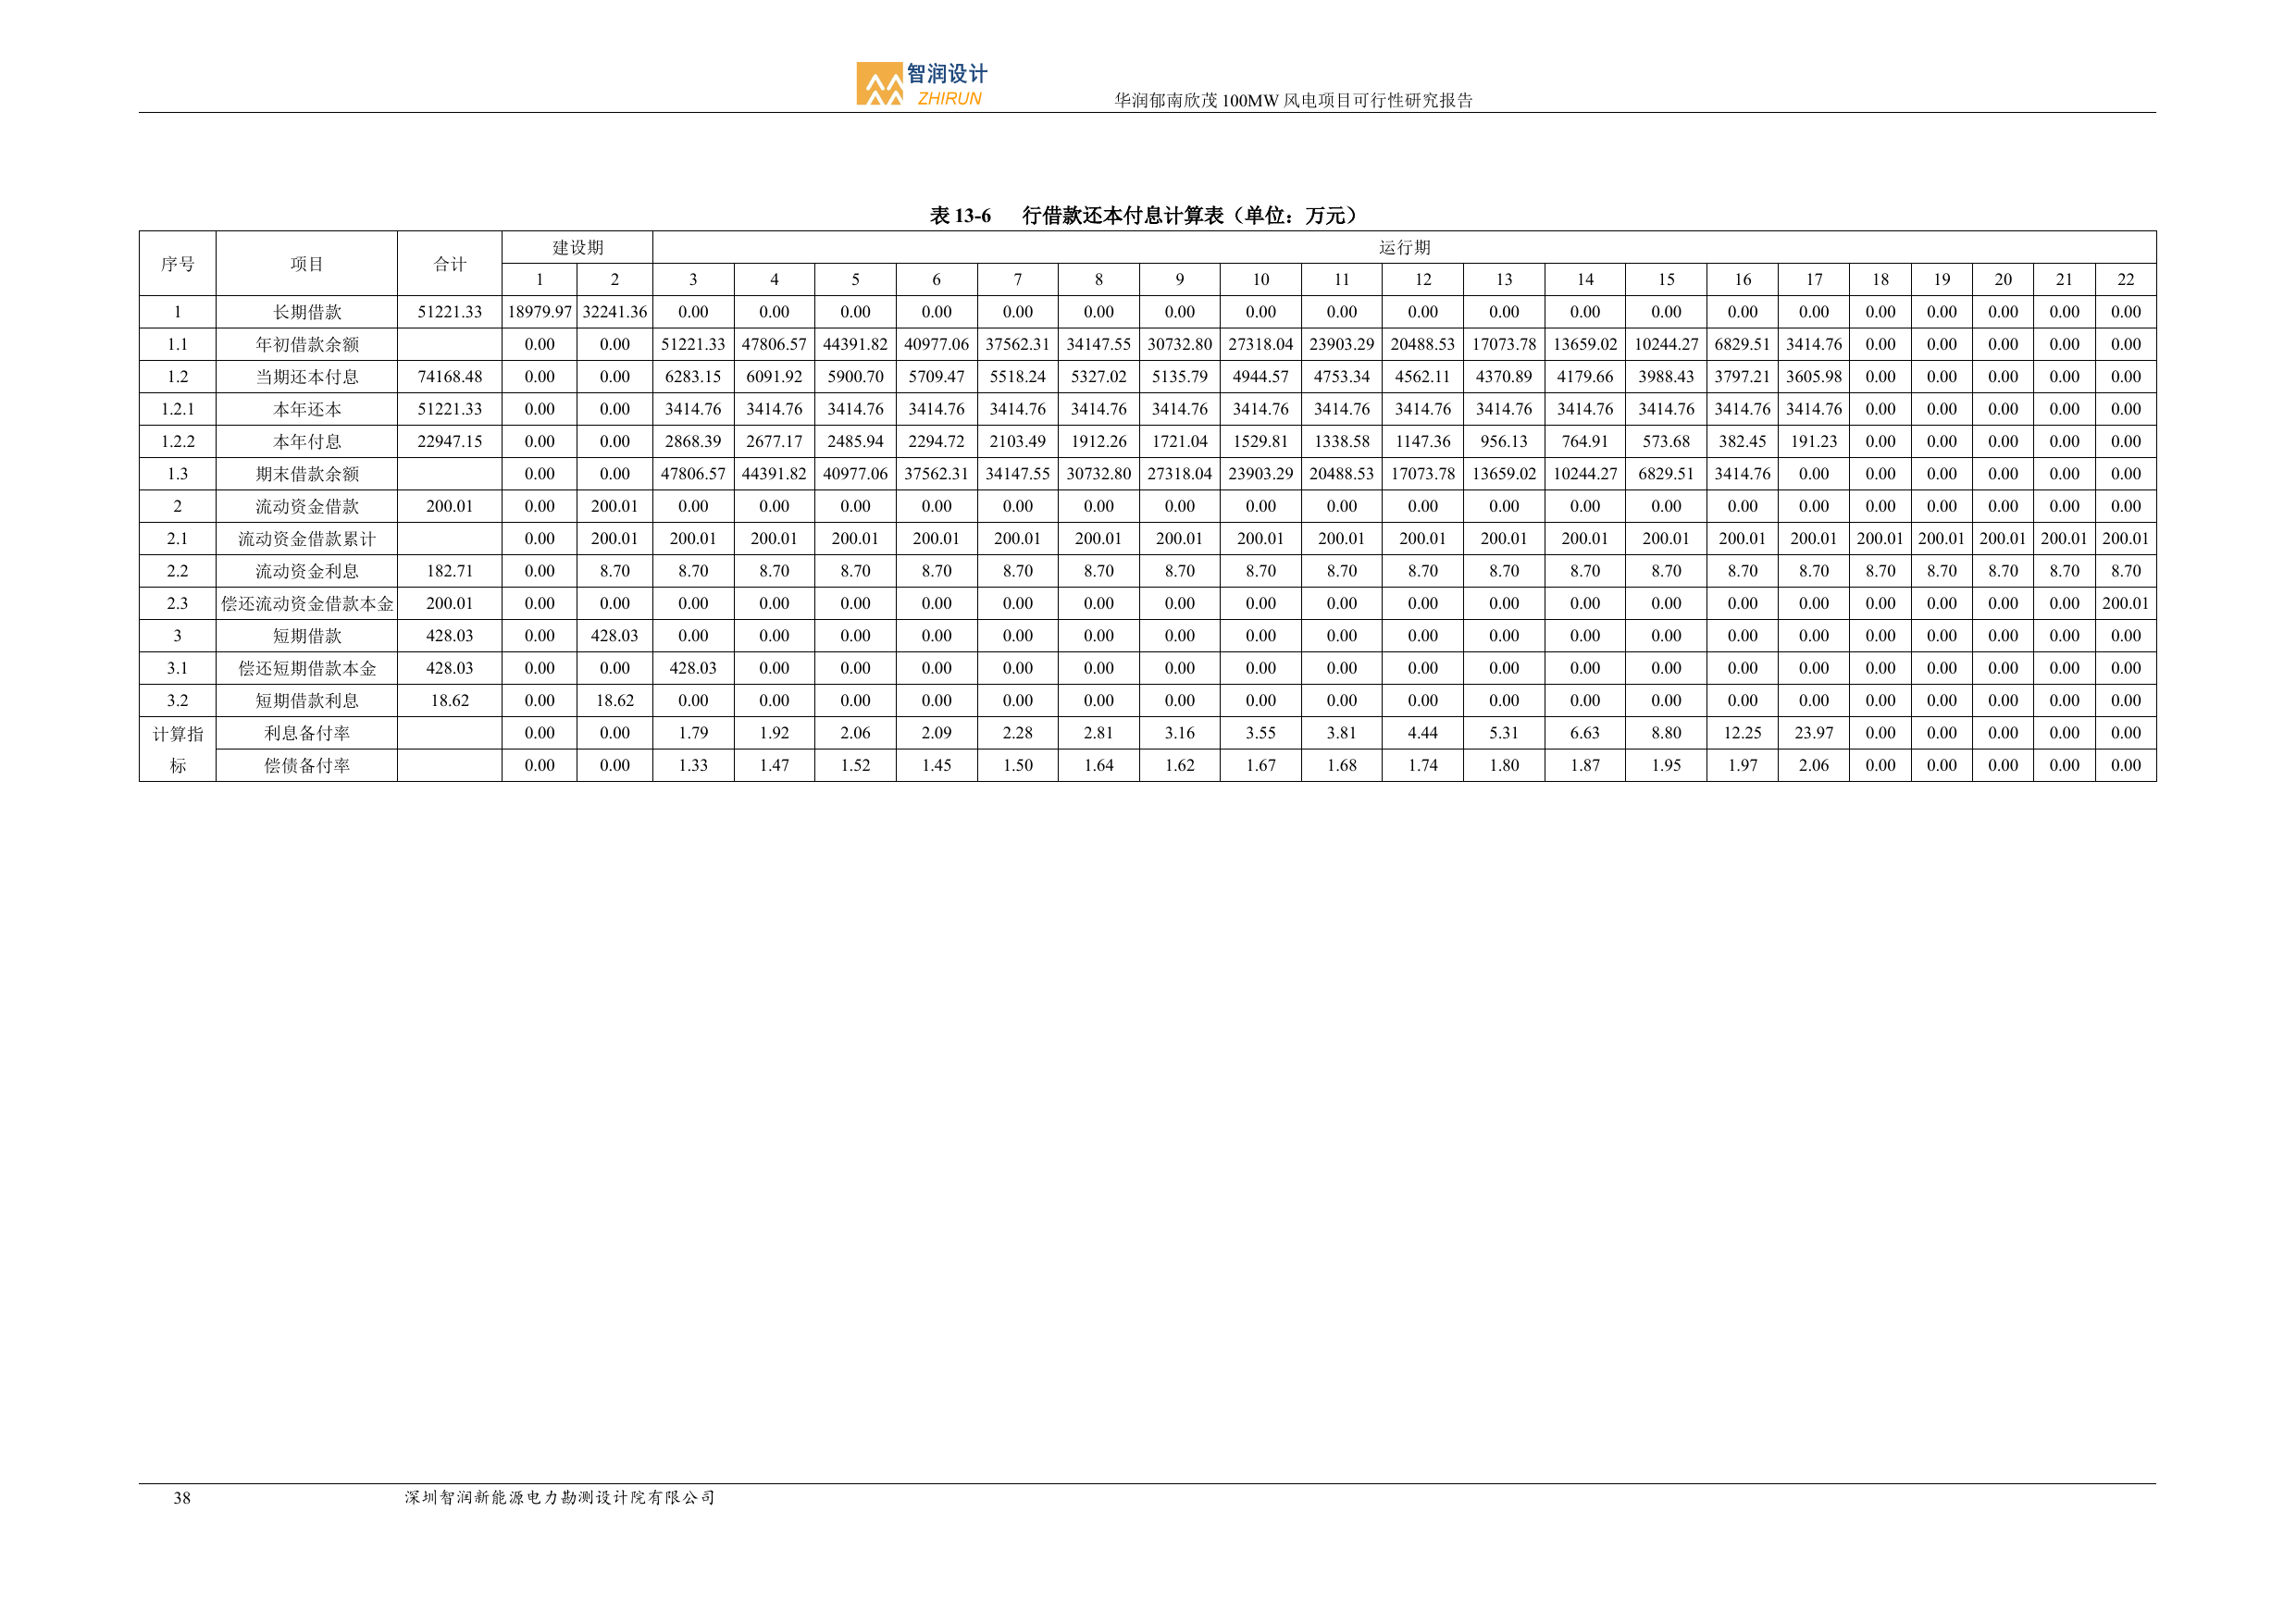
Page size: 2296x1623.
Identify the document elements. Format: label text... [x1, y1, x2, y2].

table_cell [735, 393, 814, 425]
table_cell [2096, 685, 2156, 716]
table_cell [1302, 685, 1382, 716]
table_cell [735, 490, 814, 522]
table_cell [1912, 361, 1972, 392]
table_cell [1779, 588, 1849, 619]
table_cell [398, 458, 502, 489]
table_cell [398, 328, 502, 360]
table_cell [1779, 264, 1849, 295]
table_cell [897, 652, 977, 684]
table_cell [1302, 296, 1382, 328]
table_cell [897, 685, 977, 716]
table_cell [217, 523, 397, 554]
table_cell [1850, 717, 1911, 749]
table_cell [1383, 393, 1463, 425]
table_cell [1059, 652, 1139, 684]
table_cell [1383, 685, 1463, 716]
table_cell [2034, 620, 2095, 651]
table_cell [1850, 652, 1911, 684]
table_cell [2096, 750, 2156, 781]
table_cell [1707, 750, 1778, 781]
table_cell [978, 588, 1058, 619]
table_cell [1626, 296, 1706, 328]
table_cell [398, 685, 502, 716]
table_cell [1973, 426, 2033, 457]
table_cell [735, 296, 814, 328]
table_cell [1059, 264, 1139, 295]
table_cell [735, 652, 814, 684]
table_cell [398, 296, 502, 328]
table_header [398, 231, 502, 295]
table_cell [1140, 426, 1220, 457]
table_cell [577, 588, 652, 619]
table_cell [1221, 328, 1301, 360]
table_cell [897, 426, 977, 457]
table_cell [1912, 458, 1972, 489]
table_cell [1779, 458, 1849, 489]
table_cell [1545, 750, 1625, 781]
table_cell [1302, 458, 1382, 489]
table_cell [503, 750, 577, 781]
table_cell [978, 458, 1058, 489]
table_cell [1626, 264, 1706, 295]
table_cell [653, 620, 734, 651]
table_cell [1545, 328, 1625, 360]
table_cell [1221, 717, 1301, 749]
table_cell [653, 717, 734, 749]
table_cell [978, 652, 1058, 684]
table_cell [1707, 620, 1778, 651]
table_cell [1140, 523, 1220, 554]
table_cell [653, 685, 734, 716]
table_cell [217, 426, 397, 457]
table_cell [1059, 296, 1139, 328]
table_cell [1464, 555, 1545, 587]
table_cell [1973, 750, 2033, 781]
text 表13-6 银行借款还本付息计算表（单位：万元） [139, 199, 2156, 230]
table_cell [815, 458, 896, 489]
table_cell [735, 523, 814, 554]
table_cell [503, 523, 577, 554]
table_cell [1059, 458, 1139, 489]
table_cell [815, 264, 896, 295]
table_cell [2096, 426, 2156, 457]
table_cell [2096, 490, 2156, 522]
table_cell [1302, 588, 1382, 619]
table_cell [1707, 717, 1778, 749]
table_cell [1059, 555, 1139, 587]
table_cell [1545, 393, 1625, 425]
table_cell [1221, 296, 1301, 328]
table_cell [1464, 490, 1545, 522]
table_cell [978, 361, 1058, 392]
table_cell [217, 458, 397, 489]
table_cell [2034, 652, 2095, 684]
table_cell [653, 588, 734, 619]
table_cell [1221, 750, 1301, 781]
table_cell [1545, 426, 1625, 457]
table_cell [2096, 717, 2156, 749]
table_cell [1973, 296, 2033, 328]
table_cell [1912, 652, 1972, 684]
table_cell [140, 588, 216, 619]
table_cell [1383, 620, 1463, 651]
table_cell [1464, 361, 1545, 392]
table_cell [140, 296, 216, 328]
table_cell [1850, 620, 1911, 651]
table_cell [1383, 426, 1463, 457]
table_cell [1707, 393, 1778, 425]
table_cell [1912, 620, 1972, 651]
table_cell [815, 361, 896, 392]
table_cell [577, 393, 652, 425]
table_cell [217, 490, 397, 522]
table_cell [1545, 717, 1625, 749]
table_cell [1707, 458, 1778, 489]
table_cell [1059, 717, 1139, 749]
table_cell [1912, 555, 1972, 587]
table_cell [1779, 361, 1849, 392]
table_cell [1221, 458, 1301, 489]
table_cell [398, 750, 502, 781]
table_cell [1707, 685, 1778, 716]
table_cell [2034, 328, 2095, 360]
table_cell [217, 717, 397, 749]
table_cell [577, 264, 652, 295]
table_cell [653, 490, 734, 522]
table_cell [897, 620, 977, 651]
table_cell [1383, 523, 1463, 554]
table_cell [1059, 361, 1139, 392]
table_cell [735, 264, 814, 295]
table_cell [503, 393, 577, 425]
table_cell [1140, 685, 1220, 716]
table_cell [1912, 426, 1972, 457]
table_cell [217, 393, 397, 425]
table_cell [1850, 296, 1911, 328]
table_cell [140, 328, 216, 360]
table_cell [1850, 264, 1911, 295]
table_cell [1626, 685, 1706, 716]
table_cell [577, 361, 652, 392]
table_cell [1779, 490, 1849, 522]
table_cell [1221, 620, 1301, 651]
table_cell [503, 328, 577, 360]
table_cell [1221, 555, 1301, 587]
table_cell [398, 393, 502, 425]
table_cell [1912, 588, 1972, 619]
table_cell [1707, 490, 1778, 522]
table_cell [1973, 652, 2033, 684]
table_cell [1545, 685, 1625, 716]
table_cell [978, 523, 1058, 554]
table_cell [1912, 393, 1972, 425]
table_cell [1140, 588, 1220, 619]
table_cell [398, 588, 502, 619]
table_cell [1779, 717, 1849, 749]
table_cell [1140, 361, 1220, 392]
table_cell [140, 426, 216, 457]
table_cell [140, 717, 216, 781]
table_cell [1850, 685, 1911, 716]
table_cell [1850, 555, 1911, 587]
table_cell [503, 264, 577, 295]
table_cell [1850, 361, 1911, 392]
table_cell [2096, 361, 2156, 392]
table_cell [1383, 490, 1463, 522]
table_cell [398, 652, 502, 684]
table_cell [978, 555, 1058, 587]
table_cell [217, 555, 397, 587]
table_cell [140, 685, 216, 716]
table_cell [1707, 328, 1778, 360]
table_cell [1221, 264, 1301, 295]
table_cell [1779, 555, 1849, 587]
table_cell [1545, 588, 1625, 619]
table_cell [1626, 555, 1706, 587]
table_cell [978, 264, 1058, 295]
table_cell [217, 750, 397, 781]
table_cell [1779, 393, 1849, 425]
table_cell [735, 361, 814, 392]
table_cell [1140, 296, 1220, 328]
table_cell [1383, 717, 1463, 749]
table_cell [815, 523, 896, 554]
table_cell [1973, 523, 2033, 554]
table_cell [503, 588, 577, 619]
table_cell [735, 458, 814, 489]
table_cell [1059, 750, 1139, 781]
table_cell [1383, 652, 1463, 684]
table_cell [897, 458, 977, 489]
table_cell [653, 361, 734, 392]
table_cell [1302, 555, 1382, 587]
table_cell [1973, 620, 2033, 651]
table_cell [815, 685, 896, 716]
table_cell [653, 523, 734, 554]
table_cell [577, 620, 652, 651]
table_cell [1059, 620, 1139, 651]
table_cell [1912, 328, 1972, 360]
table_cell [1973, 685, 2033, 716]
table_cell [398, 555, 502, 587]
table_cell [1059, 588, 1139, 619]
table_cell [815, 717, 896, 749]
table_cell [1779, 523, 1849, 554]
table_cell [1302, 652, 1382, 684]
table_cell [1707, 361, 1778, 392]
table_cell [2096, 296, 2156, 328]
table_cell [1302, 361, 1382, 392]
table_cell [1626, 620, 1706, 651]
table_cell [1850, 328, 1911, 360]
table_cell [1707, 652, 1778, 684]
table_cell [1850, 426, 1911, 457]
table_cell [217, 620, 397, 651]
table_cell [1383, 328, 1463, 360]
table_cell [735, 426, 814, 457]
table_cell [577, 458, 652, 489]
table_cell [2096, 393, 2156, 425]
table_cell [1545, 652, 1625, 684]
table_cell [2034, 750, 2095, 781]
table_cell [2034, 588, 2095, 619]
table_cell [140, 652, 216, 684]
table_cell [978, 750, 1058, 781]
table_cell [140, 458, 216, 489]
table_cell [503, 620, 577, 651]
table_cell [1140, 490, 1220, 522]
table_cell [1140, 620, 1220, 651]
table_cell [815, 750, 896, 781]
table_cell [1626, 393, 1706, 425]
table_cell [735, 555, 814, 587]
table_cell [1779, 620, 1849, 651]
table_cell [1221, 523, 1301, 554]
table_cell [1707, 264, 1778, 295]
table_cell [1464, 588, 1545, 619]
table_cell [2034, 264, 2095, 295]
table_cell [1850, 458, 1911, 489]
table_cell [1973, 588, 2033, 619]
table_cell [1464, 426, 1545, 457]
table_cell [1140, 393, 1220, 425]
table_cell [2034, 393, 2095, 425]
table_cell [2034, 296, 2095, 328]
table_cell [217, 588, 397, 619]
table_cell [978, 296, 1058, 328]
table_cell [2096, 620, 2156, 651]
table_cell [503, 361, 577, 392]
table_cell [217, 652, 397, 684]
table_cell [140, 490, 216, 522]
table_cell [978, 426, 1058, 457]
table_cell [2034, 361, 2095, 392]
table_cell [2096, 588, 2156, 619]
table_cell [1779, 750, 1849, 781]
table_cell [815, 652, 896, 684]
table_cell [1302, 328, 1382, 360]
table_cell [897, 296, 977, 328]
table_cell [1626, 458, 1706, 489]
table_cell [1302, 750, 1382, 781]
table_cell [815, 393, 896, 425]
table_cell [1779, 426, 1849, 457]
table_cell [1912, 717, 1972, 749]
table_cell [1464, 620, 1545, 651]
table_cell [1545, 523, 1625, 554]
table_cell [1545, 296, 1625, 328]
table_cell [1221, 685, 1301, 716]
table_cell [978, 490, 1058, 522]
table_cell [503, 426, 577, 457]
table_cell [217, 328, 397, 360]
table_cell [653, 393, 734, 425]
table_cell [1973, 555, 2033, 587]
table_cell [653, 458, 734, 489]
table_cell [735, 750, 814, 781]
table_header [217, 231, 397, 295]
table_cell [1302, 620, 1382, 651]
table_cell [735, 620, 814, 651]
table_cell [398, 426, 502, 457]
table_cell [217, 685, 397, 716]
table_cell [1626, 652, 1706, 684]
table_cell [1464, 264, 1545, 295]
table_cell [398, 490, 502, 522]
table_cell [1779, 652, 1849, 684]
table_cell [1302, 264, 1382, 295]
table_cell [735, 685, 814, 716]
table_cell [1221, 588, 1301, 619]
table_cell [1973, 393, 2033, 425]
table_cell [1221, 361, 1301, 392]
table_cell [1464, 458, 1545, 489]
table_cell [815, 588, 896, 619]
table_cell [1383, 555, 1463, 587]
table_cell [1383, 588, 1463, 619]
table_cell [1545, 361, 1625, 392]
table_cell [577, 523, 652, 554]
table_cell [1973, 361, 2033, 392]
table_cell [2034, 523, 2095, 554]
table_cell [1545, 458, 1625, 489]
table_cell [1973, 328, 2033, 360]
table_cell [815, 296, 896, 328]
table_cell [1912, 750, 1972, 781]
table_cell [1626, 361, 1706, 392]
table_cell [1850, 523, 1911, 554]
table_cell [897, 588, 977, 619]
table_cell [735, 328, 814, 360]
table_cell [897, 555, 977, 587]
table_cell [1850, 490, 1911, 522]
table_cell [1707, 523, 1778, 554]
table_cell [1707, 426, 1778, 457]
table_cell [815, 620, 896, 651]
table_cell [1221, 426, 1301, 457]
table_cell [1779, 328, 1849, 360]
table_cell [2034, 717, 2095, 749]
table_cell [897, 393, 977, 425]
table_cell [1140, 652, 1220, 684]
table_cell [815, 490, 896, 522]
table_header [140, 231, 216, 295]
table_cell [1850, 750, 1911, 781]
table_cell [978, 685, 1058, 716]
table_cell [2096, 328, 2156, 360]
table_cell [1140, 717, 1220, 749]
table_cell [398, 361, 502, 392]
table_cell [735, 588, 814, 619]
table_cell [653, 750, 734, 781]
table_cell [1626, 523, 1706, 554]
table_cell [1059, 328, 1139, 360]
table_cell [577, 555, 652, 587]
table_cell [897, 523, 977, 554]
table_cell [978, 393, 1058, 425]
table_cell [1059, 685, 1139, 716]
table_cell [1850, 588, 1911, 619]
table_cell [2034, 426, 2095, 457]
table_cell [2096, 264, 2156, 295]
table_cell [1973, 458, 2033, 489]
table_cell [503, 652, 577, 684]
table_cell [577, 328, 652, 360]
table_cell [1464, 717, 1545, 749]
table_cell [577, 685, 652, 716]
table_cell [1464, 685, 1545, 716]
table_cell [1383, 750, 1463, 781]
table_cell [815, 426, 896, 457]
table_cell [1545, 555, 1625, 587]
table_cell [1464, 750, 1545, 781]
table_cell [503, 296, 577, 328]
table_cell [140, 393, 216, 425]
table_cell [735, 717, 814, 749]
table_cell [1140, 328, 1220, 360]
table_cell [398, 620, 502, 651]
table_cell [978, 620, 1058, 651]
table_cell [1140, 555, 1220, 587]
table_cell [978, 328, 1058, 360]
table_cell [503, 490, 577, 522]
picture [856, 60, 988, 106]
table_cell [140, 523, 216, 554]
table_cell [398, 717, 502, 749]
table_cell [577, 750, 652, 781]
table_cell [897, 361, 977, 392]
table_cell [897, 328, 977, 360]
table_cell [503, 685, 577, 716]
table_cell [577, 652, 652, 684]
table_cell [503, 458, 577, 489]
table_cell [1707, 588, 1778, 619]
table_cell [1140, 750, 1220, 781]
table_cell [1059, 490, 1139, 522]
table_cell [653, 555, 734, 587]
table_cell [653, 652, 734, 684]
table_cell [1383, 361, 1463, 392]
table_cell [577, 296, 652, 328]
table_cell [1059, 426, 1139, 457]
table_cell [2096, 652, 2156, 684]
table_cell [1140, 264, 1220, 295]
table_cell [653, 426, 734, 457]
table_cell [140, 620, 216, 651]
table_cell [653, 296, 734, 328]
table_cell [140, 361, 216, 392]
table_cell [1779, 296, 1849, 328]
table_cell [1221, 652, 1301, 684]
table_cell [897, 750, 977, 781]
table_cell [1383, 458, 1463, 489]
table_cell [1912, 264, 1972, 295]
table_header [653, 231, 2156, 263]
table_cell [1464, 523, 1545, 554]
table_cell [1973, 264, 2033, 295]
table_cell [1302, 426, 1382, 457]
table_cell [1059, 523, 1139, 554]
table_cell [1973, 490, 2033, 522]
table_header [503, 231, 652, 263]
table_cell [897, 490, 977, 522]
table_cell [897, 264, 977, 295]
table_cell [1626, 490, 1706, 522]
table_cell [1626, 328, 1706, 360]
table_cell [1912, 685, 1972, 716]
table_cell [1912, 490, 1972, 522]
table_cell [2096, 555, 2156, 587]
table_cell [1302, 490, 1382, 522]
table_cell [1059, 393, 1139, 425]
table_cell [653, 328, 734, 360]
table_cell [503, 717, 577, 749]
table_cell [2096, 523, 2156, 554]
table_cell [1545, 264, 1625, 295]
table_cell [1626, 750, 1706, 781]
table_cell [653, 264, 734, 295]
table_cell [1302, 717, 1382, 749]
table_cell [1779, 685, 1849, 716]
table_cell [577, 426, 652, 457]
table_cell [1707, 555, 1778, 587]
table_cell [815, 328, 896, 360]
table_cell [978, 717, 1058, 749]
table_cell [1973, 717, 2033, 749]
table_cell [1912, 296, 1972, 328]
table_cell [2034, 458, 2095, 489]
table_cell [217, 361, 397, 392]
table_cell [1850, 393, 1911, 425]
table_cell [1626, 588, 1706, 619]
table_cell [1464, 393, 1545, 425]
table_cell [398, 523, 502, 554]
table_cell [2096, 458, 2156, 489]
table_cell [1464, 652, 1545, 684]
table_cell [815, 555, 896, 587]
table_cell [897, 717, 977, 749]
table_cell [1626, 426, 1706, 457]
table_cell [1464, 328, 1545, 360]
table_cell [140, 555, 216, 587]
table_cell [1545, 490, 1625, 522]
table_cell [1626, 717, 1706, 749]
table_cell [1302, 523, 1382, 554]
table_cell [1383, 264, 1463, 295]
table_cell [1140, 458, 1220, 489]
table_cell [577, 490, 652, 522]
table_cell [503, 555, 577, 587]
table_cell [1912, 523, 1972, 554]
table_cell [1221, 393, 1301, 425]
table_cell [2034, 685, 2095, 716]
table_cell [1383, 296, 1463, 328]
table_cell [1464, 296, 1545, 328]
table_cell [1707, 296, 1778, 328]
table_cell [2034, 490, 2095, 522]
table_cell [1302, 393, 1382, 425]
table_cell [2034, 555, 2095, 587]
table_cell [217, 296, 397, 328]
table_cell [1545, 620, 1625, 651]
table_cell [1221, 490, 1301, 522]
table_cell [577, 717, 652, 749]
